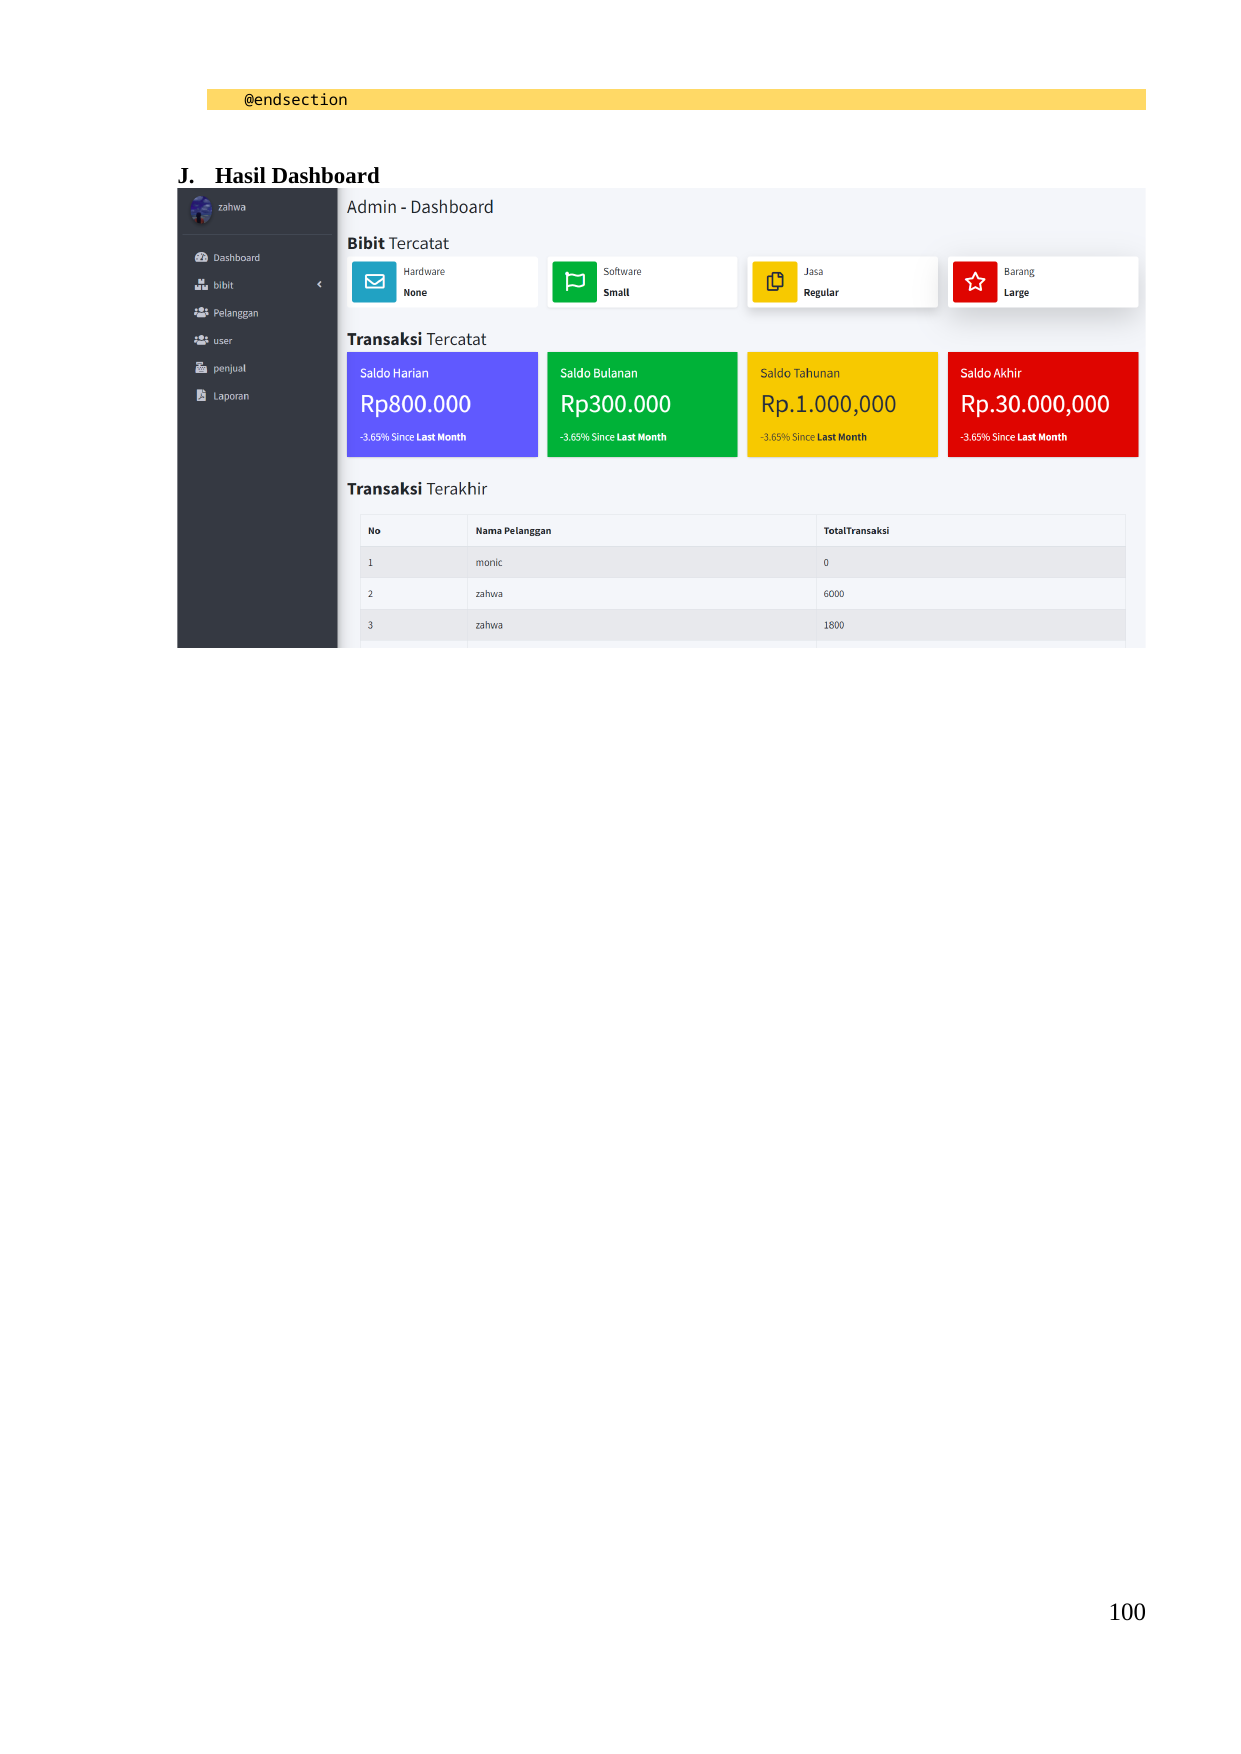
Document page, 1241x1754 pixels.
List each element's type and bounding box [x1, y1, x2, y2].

picture [177, 188, 1146, 648]
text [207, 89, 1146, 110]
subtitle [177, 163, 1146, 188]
